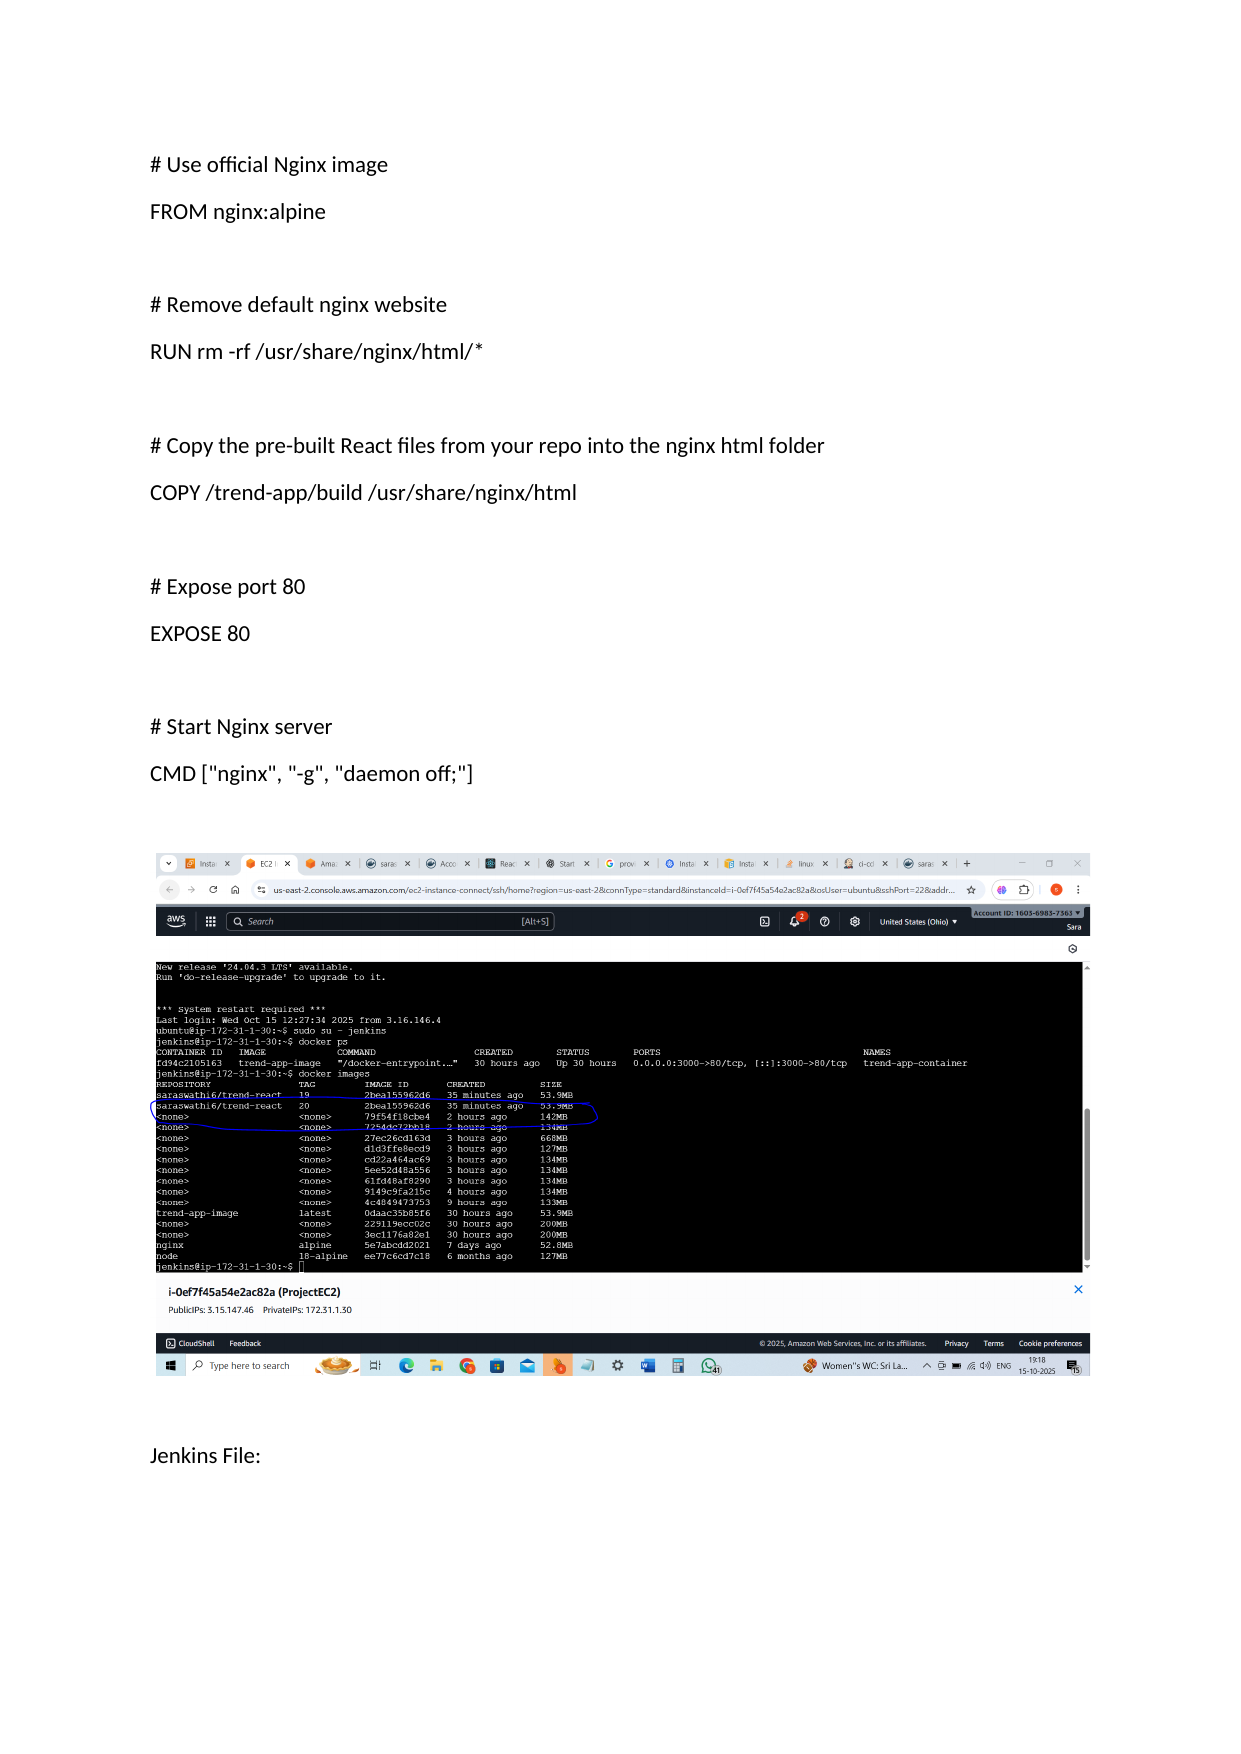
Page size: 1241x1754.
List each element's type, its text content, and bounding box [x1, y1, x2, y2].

text # Expose port 80 [150, 572, 1090, 600]
text # Use official Nginx image [150, 150, 1090, 178]
text # Copy the pre-built React files from your repo into the nginx html folder [150, 431, 1090, 459]
text RUN rm -rf /usr/share/nginx/html/* [150, 337, 1090, 366]
text CMD ["nginx", "-g", "daemon off;"] [150, 759, 1090, 787]
picture [150, 853, 1091, 1376]
text FROM nginx:alpine [150, 197, 1090, 225]
text COPY /trend-app/build /usr/share/nginx/html [150, 478, 1090, 506]
text # Start Nginx server [150, 712, 1090, 741]
text EXPOSE 80 [150, 619, 1090, 647]
text Jenkins File: [150, 1441, 1090, 1469]
text # Remove default nginx website [150, 291, 1090, 319]
